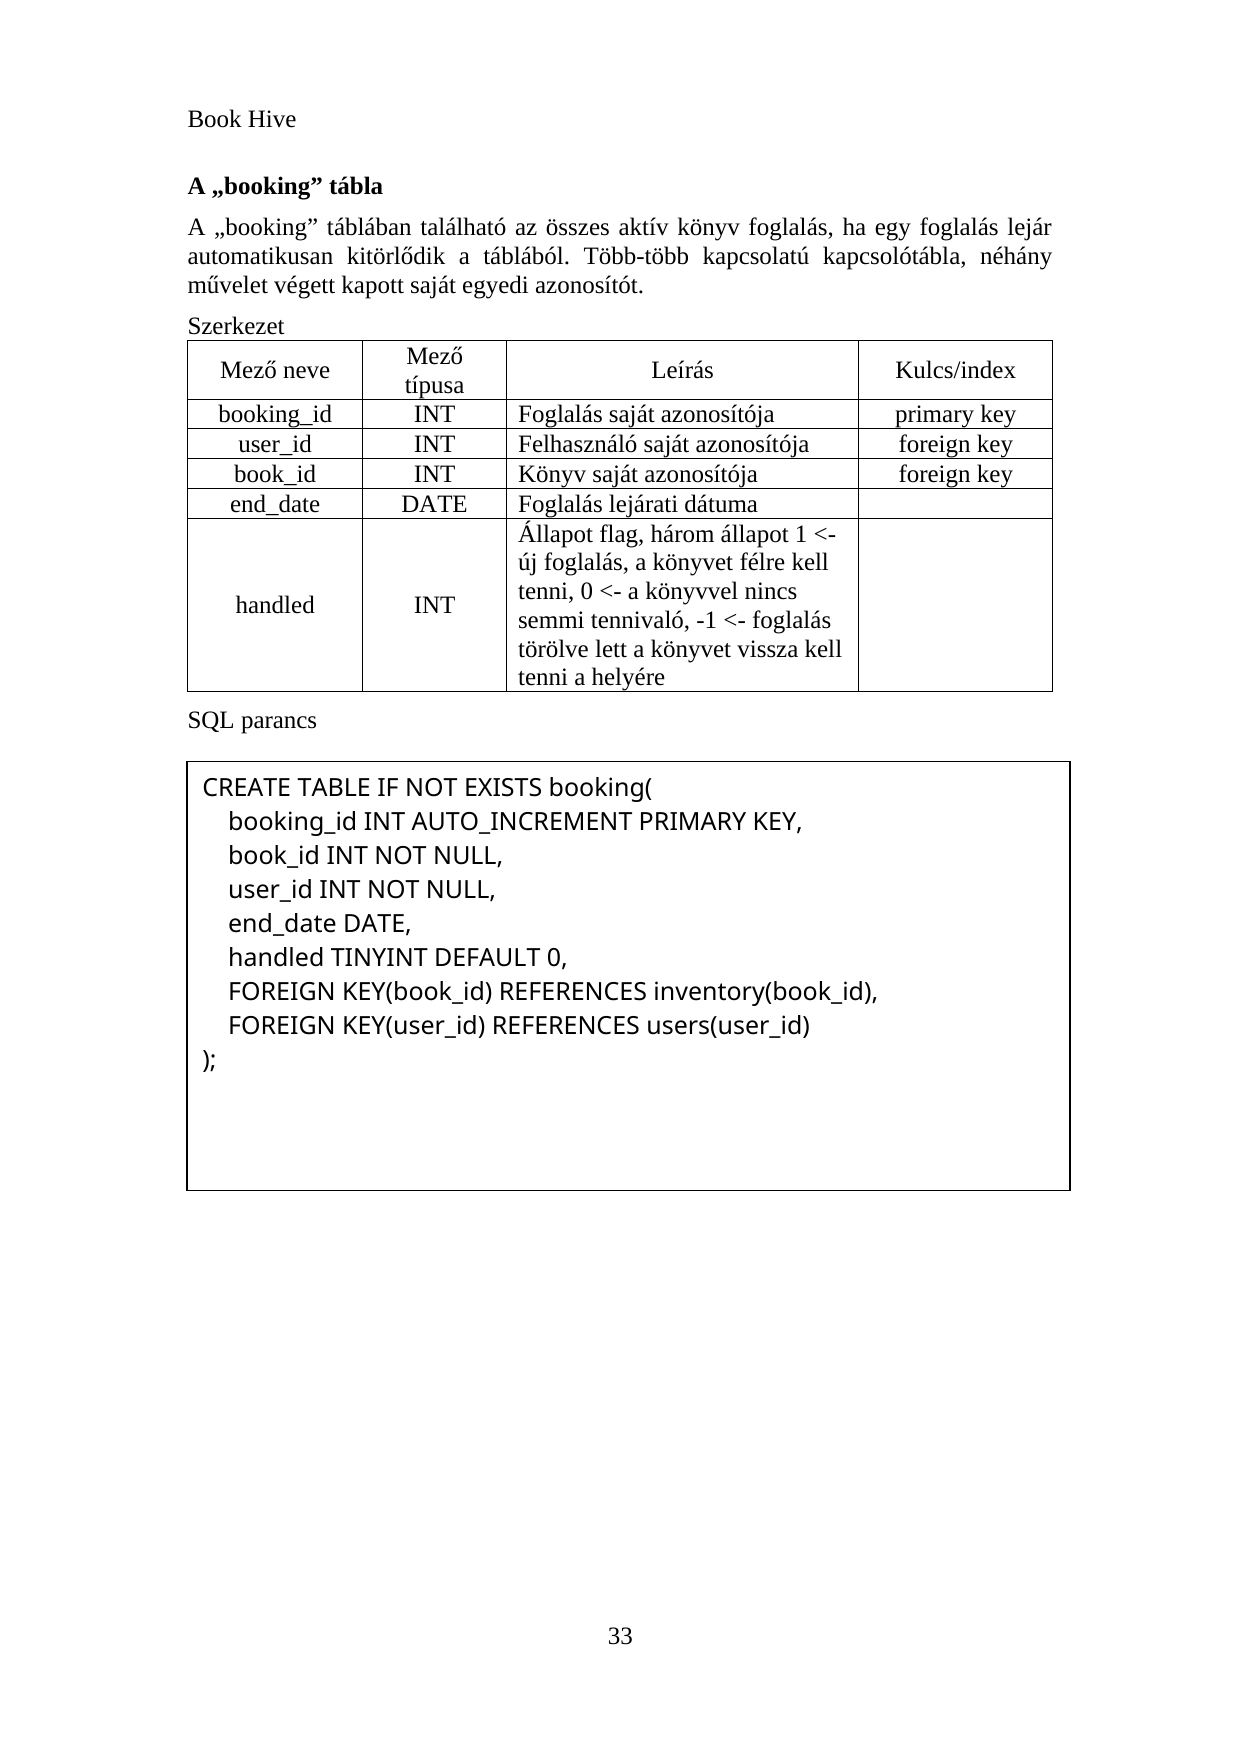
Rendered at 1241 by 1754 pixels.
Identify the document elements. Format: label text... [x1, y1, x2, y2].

table_cell Felhasználó saját azonosítója [507, 429, 858, 458]
table_cell INT [363, 459, 506, 488]
table_cell Foglalás lejárati dátuma [507, 489, 858, 518]
text SQL parancs [187, 705, 1053, 733]
table_cell INT [363, 519, 506, 691]
table_cell booking_id [188, 400, 362, 428]
table_header Leírás [507, 341, 858, 398]
table_cell primary key [859, 400, 1052, 428]
table_cell INT [363, 429, 506, 458]
table_cell end_date [188, 489, 362, 518]
table_cell user_id [188, 429, 362, 458]
table_cell foreign key [859, 459, 1052, 488]
table_cell book_id [188, 459, 362, 488]
table_cell foreign key [859, 429, 1052, 458]
text A „booking” táblában található az összes aktív könyv foglalás, ha egy foglalás lejár automatikusan kitörlődik a táblából. Több-több kapcsolatú kapcsolótábla, néhány művelet végett kapott saját egyedi azonosítót. [187, 212, 1053, 299]
table_cell Állapot flag, három állapot 1 <- új foglalás, a könyvet félre kell tenni, 0 <- a könyvvel nincs semmi tennivaló, -1 <- foglalás törölve lett a könyvet vissza kell tenni a helyére [507, 519, 858, 691]
table_cell handled [188, 519, 362, 691]
table_cell [859, 489, 1052, 518]
table_cell [859, 519, 1052, 691]
text Szerkezet [187, 311, 1053, 340]
table_cell INT [363, 400, 506, 428]
table_header Mező típusa [363, 341, 506, 398]
table_cell Könyv saját azonosítója [507, 459, 858, 488]
subtitle A „booking” tábla [187, 150, 1053, 200]
table_header Kulcs/index [859, 341, 1052, 398]
table_header Mező neve [188, 341, 362, 398]
table_cell DATE [363, 489, 506, 518]
table_cell Foglalás saját azonosítója [507, 400, 858, 428]
